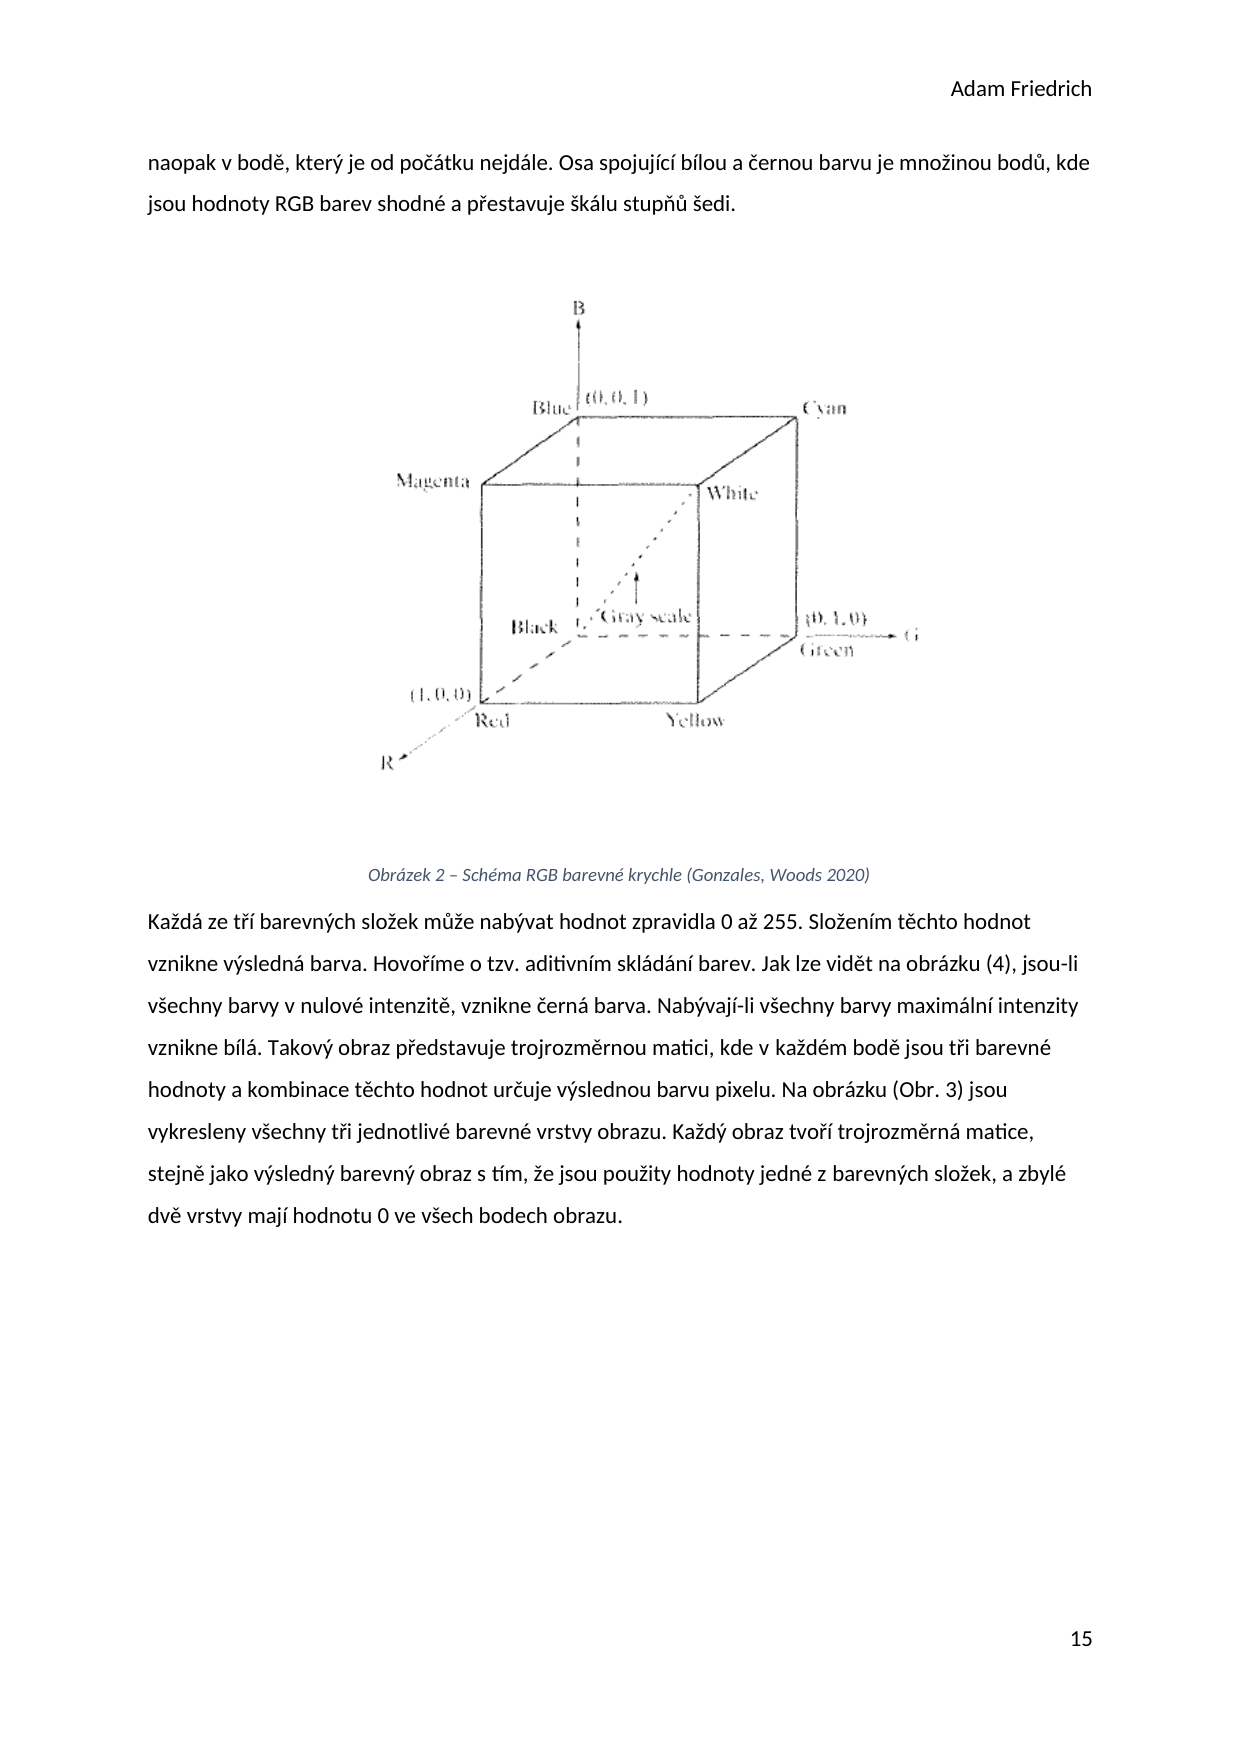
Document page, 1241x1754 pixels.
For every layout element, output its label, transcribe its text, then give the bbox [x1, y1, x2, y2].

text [148, 148, 1093, 218]
text Obrázek 2 – Schéma RGB barevné krychle (Gonzales, Woods 2020) [148, 863, 1093, 886]
text Každá ze tří barevných složek může nabývat hodnot zpravidla 0 až 255. Složením těchto hodnot vznikne výsledná barva. Hovoříme o tzv. aditivním skládání barev. Jak lze vidět na obrázku (4), jsou-li všechny barvy v nulové intenzitě, vznikne černá barva. Nabývají-li všechny barvy maximální intenzity vznikne bílá. Takový obraz představuje trojrozměrnou matici, kde v každém bodě jsou tři barevné hodnoty a kombinace těchto hodnot určuje výslednou barvu pixelu. Na obrázku (Obr. 3) jsou vykresleny všechny tři jednotlivé barevné vrstvy obrazu. Každý obraz tvoří trojrozměrná matice, stejně jako výsledný barevný obraz s tím, že jsou použity hodnoty jedné z barevných složek, a zbylé dvě vrstvy mají hodnotu 0 ve všech bodech obrazu. [148, 907, 1093, 1229]
picture [279, 248, 961, 833]
